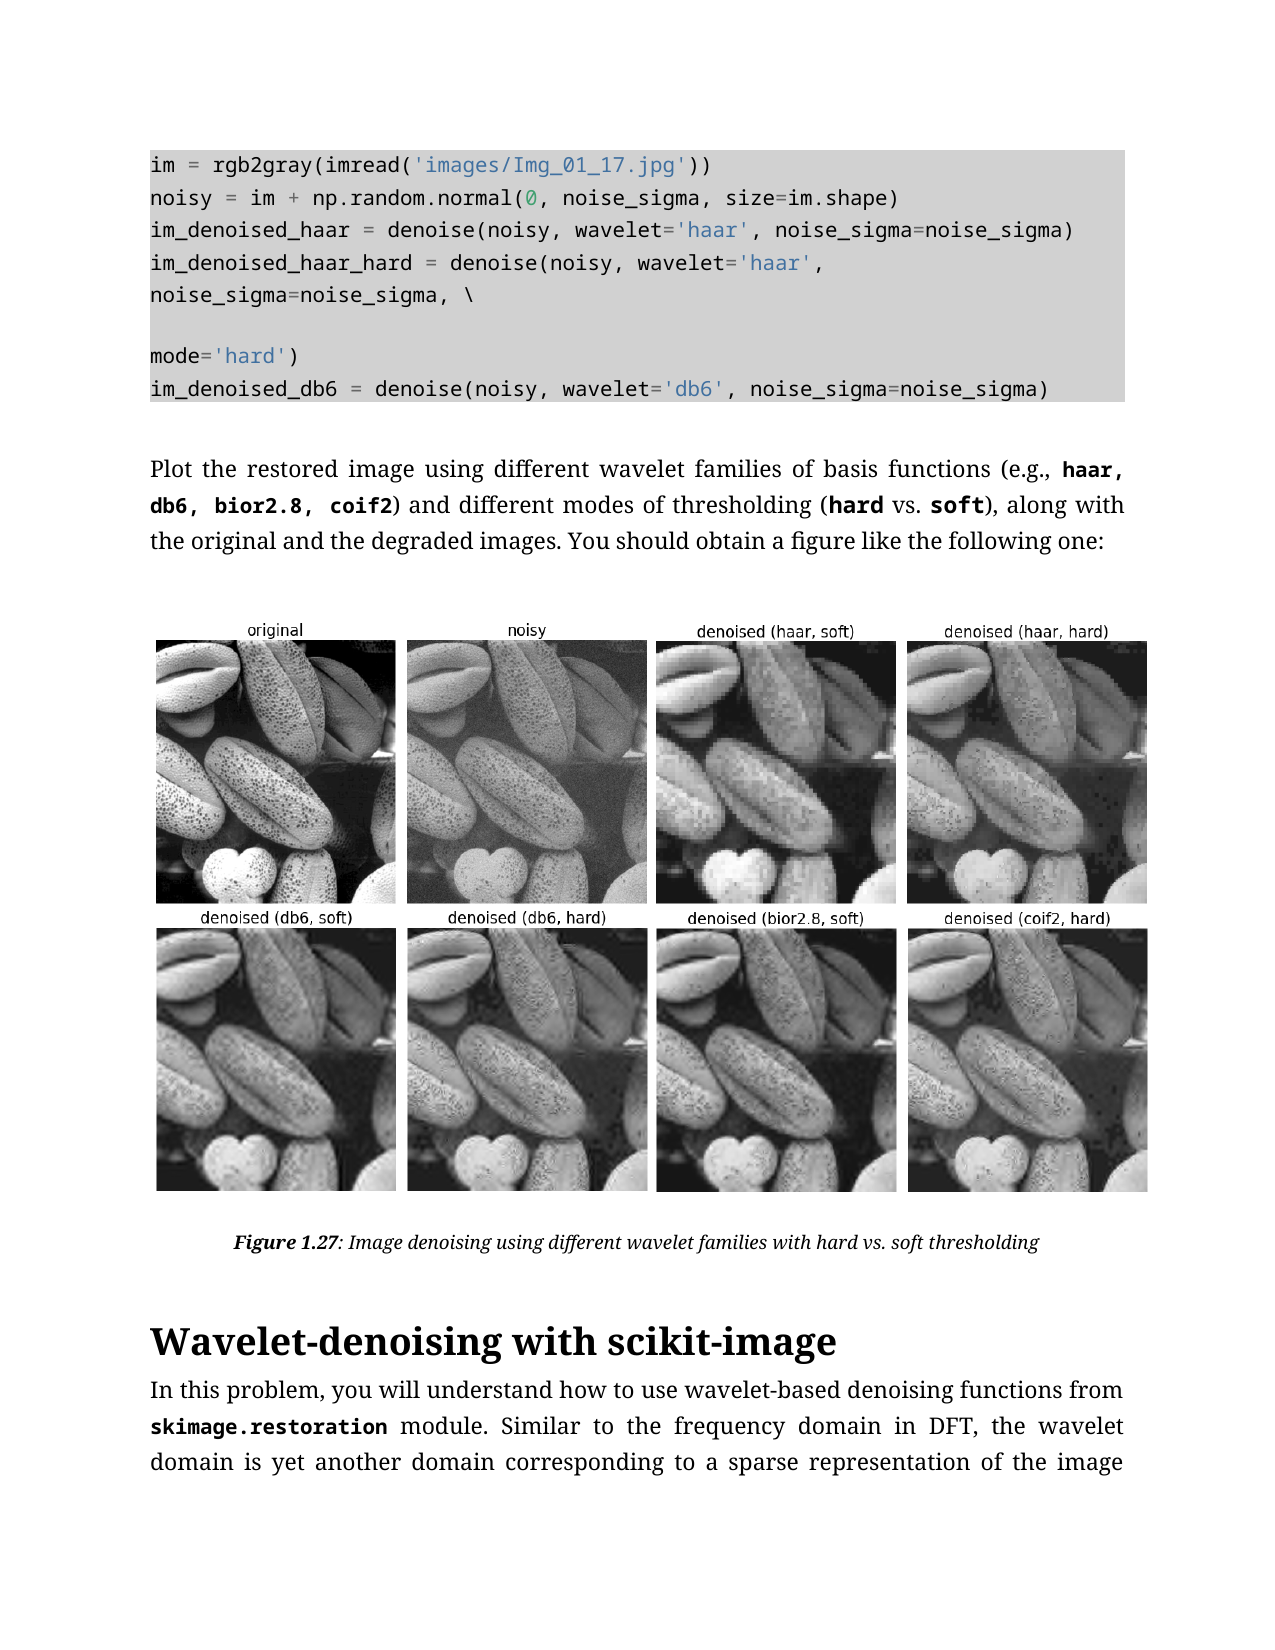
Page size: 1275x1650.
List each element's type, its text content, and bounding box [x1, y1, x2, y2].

subtitle Wavelet-denoising with scikit-image [150, 1315, 1125, 1366]
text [150, 150, 1125, 402]
text Plot the restored image using different wavelet families of basis functions (e.g., haar, db6, bior2.8, coif2) and different modes of thresholding (hard vs. soft), along with the original and the degraded images. You should obtain a figure like the following one: [150, 453, 1125, 556]
text Figure 1.27: Image denoising using different wavelet families with hard vs. soft thresholding [150, 1229, 1125, 1255]
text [150, 1374, 1125, 1477]
picture [150, 617, 1154, 1205]
